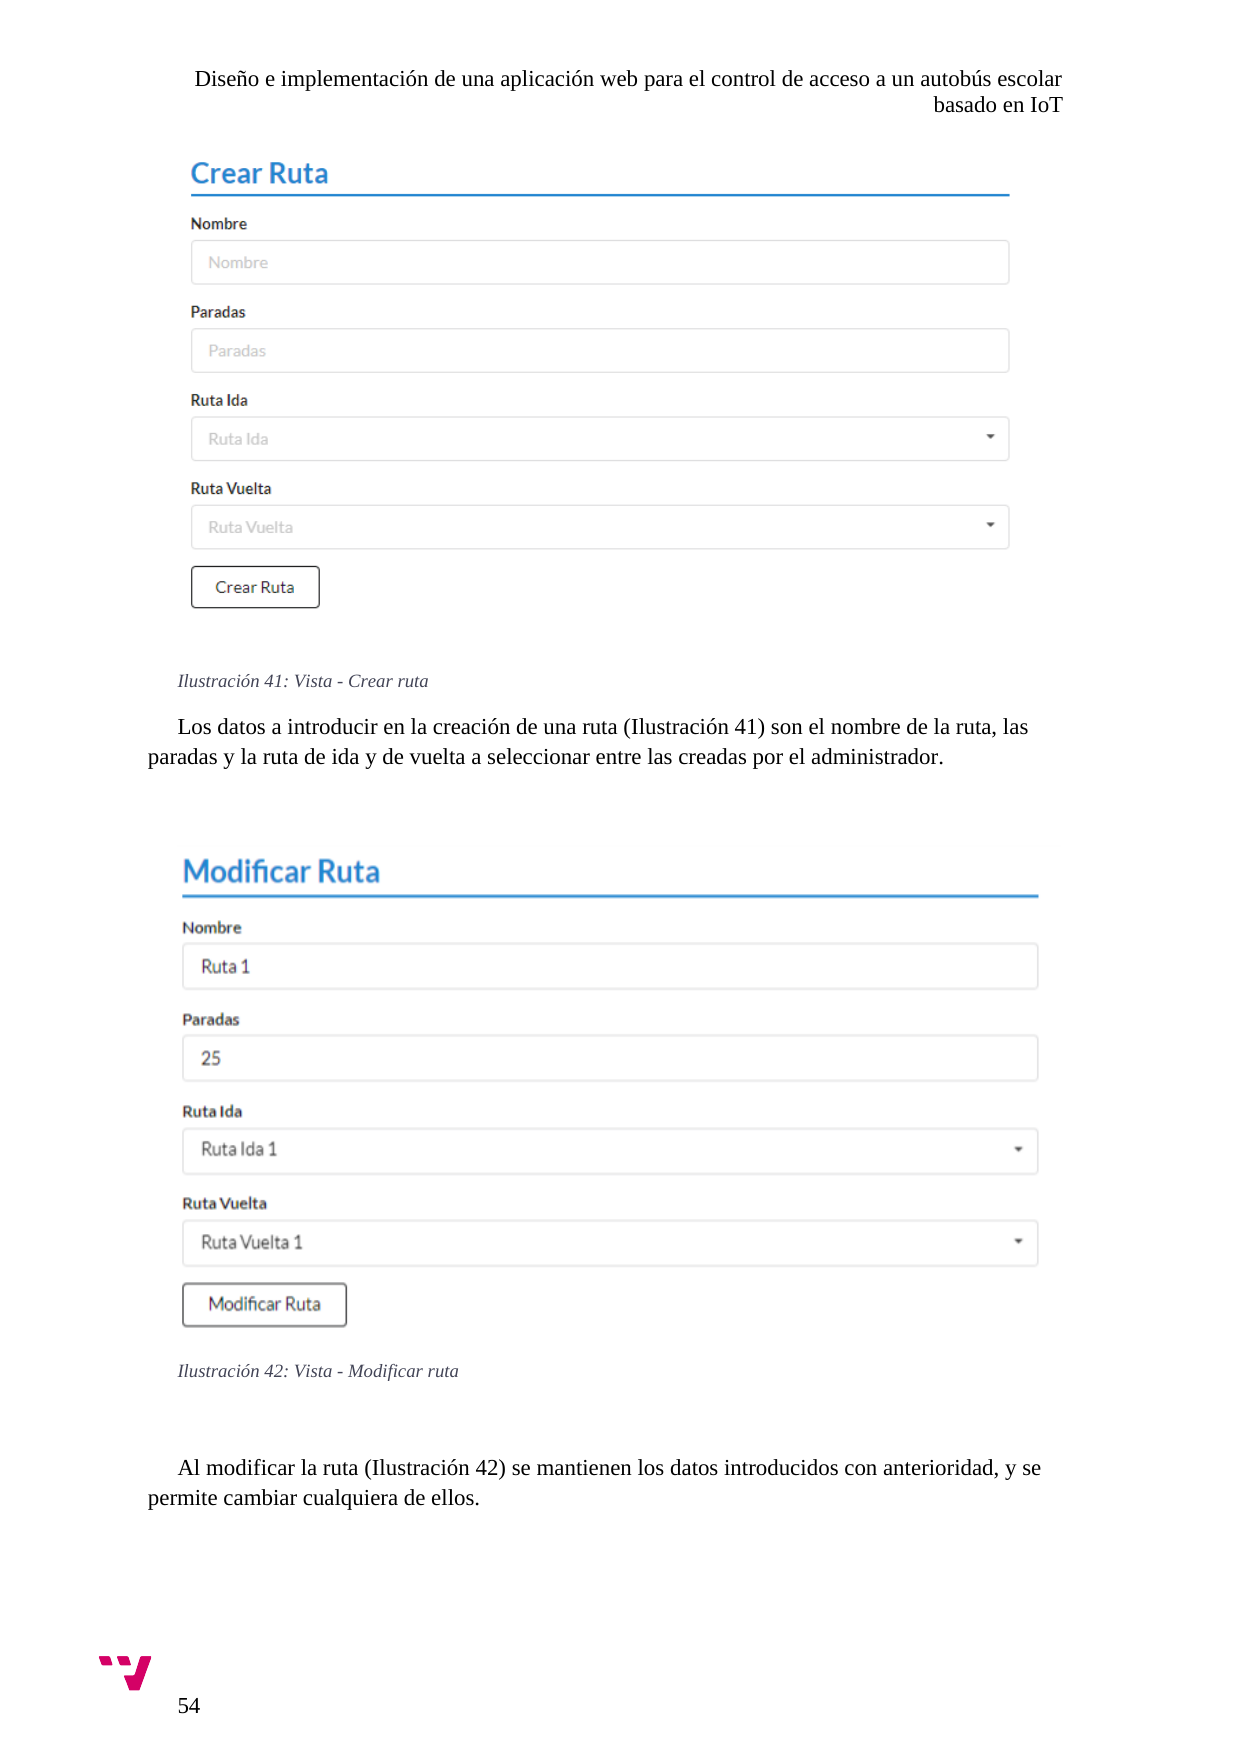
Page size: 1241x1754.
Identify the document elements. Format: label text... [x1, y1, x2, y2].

text Los datos a introducir en la creación de una ruta (Ilustración 41) son el nombre de la ruta, las paradas y la ruta de ida y de vuelta a seleccionar entre las creadas por el administrador. [148, 713, 1063, 769]
text Al modificar la ruta (Ilustración 42) se mantienen los datos introducidos con anterioridad, y se permite cambiar cualquiera de ellos. [148, 1454, 1063, 1510]
picture [98, 1656, 152, 1691]
picture [177, 845, 1062, 1336]
text Ilustración 42: Vista - Modificar ruta [148, 1360, 1063, 1382]
picture [177, 147, 1063, 646]
text Ilustración 41: Vista - Crear ruta [148, 670, 1063, 692]
